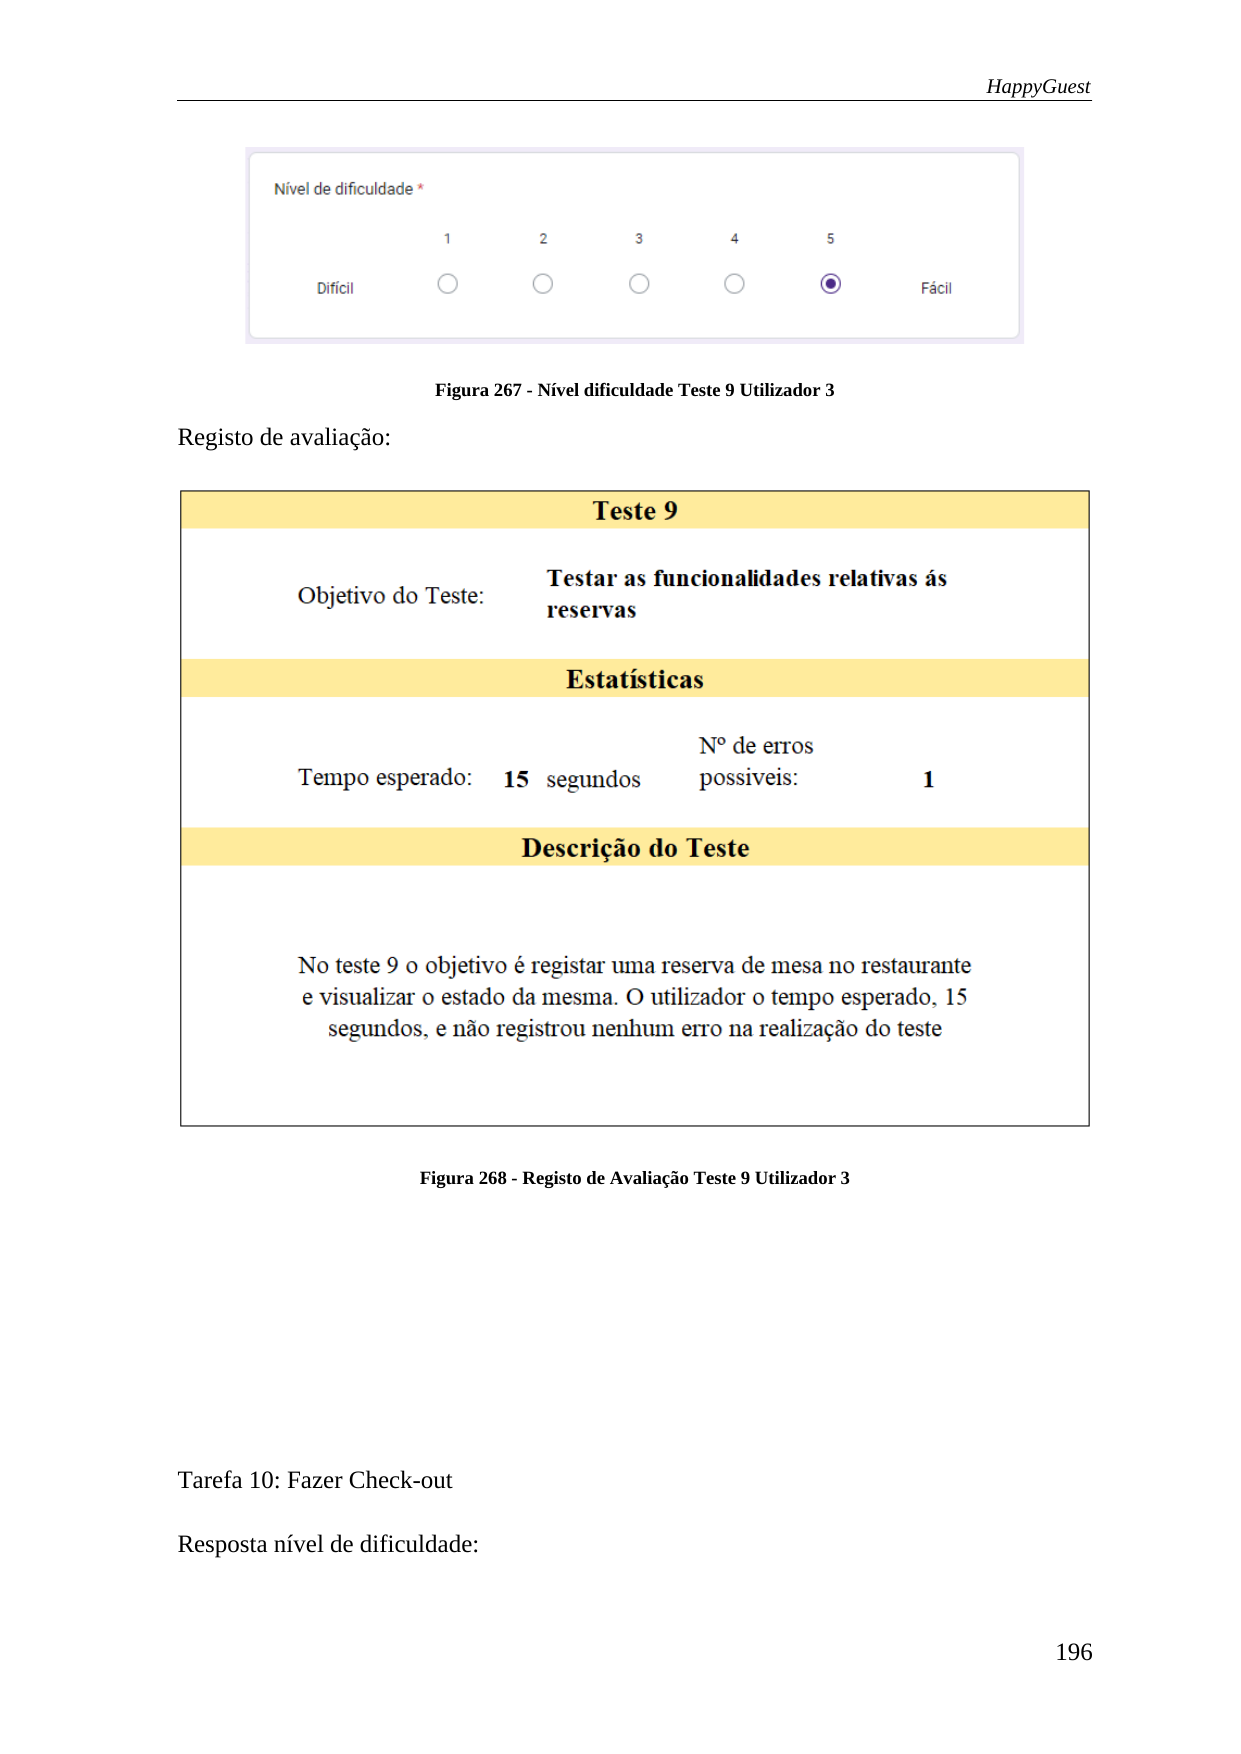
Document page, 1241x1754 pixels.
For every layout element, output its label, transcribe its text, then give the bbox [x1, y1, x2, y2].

text Registo de avaliação: [177, 422, 1092, 450]
picture [177, 485, 1093, 1132]
text Resposta nível de dificuldade: [177, 1529, 1092, 1558]
picture [245, 147, 1025, 344]
text Tarefa 10: Fazer Check-out [177, 1465, 1092, 1494]
